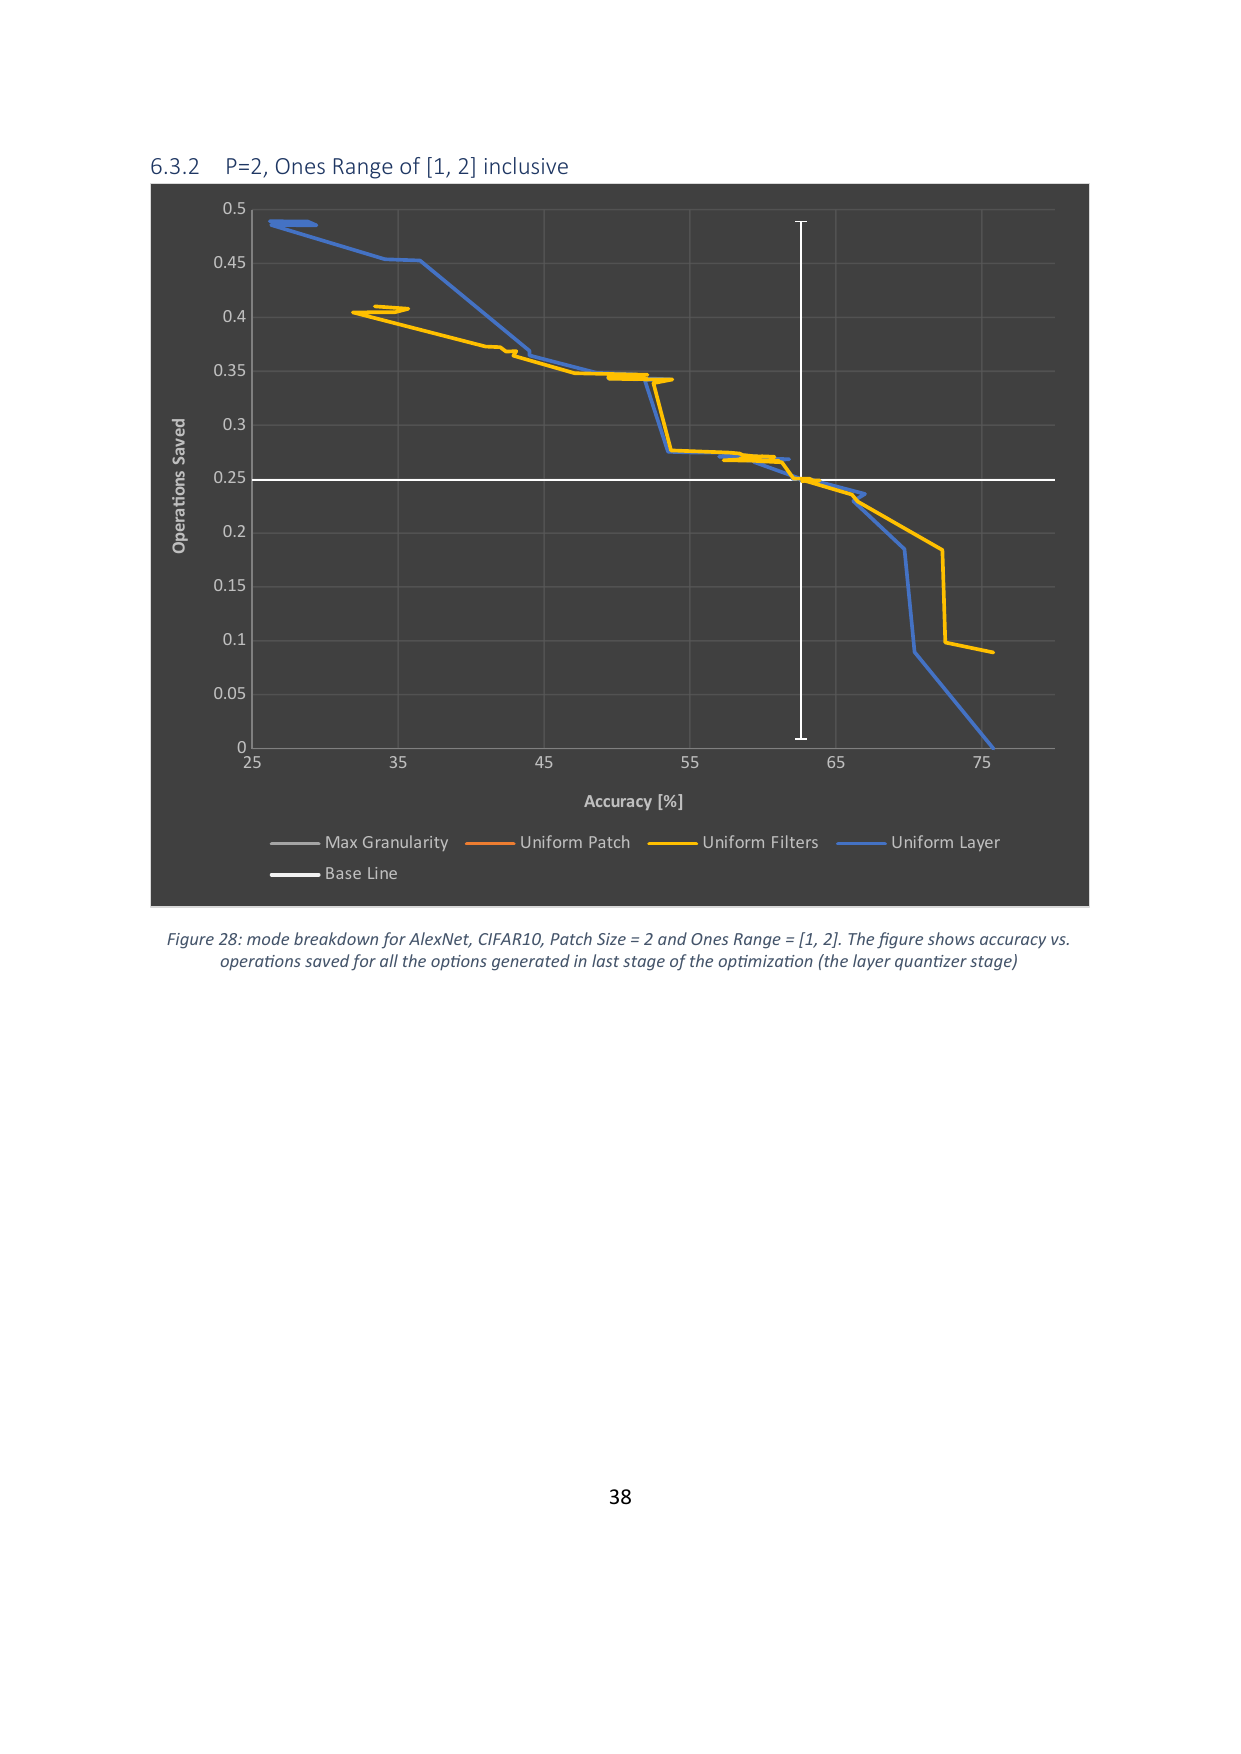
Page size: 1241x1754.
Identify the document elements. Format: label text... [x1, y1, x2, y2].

text Figure 28: mode breakdown for AlexNet, CIFAR10, Patch Size = 2 and Ones Range = [1, 2]. The figure shows accuracy vs. operations saved for all the options generated in last stage of the optimization (the layer quantizer stage) [150, 927, 1090, 973]
subtitle P=2, Ones Range of [1, 2] inclusive [150, 150, 1090, 181]
